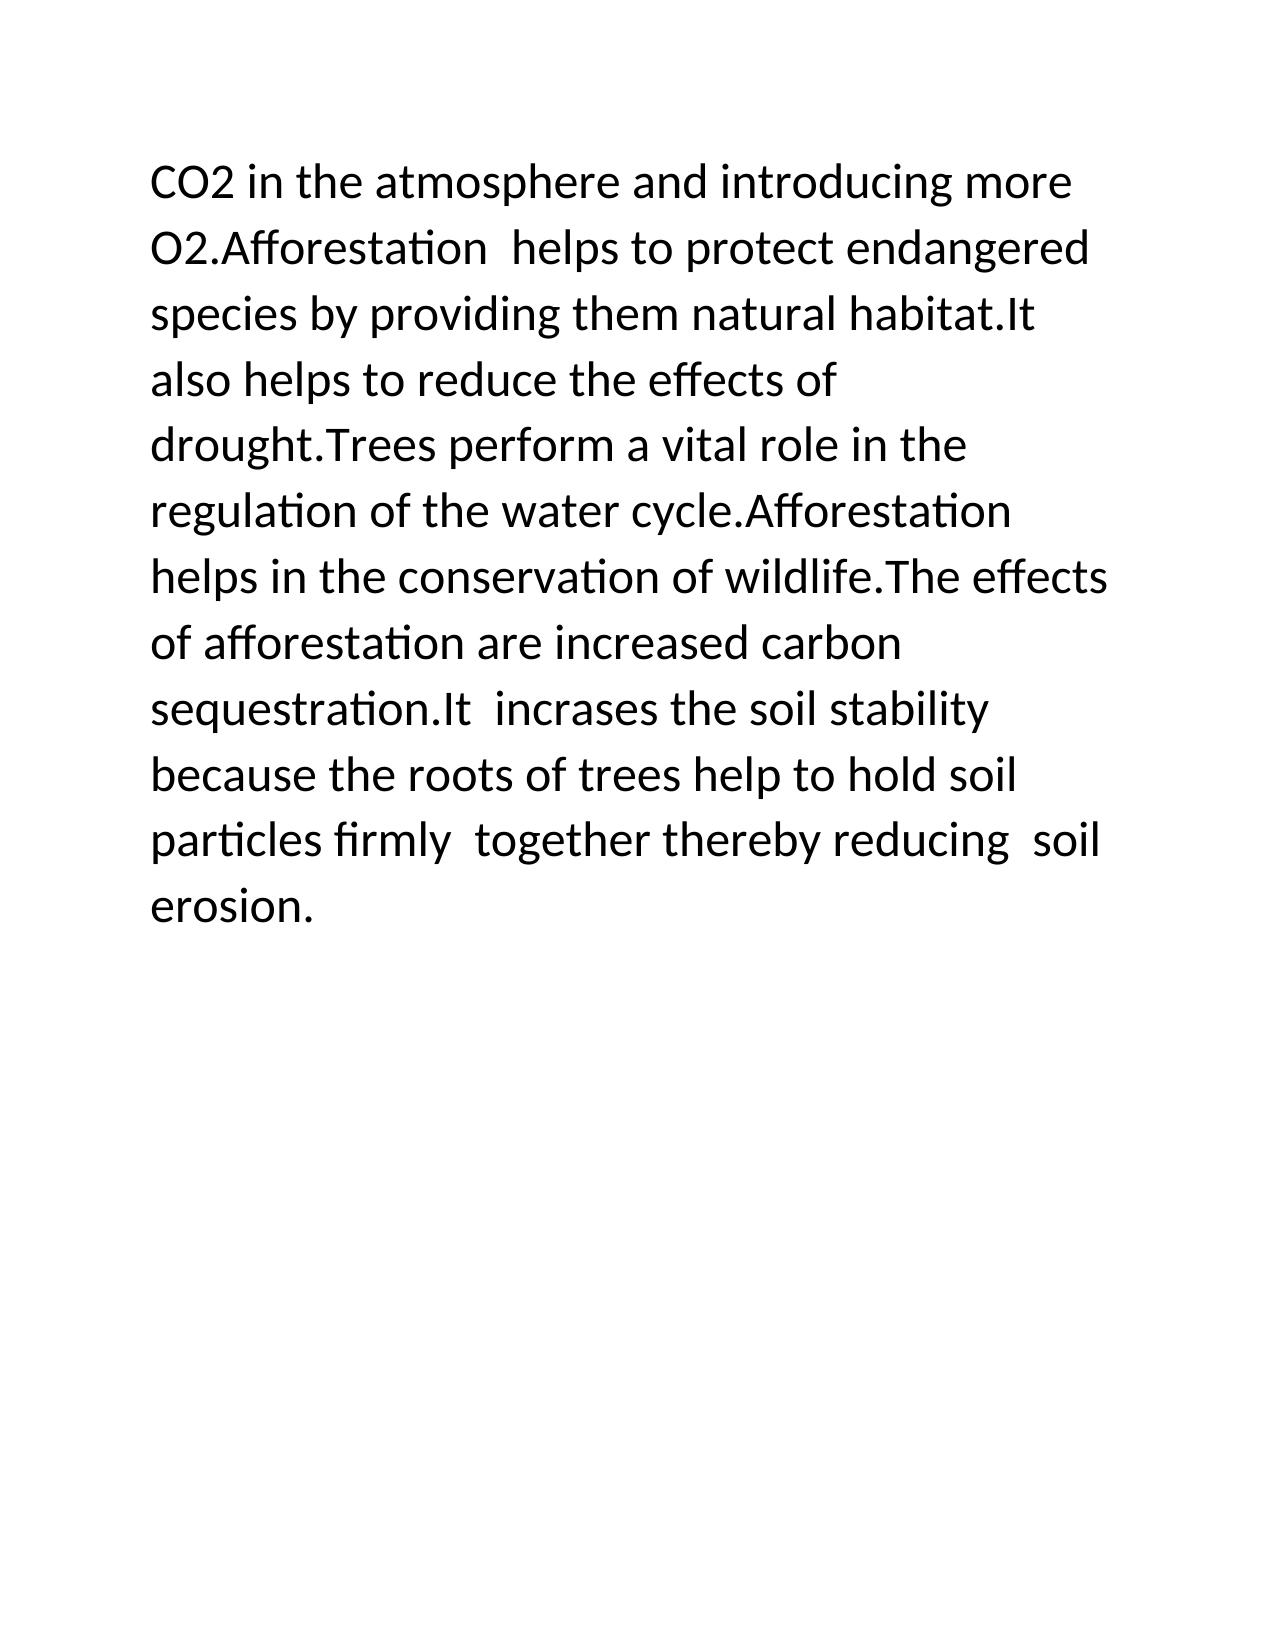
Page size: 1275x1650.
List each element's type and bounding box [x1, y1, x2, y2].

text [150, 150, 1125, 935]
